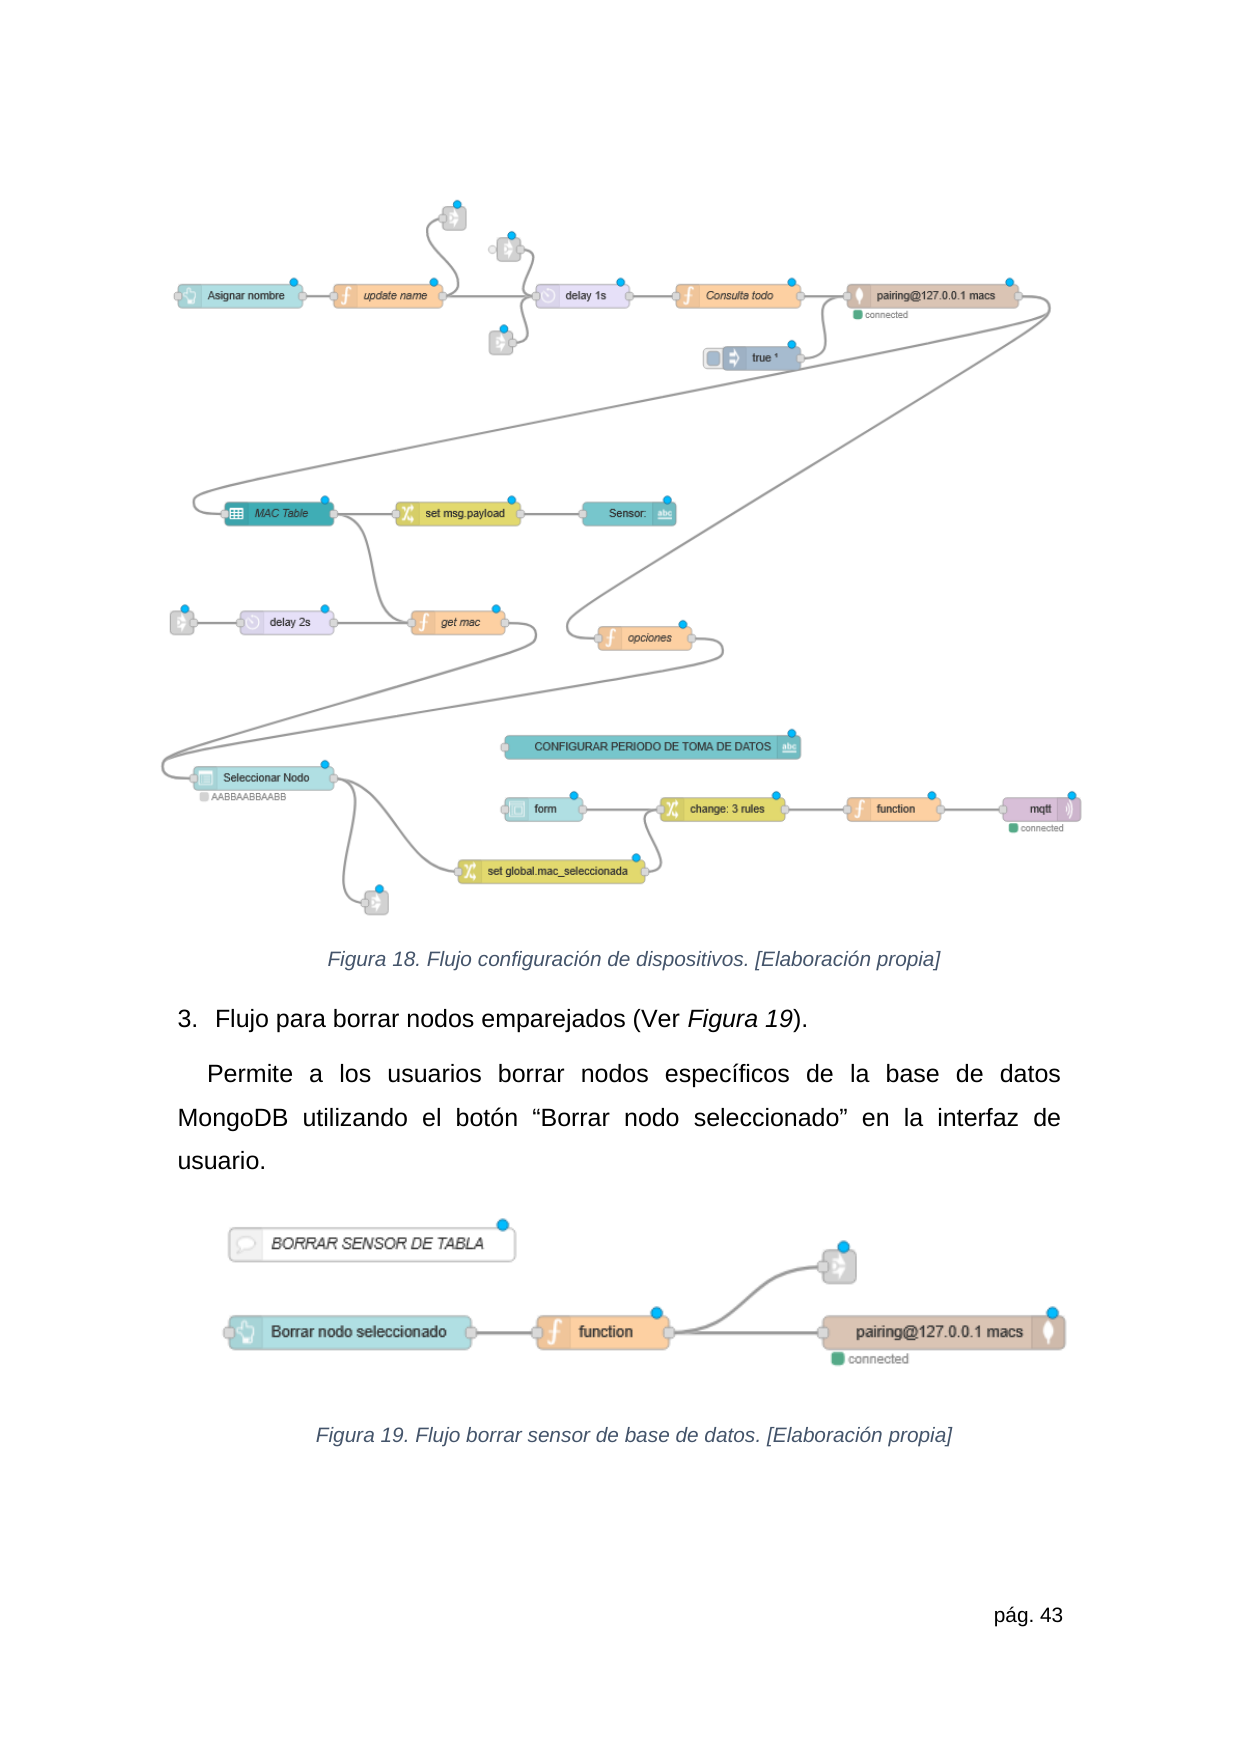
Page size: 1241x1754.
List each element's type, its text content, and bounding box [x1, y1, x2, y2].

picture [206, 1201, 1093, 1396]
picture [147, 177, 1116, 933]
text Figura 19. Flujo borrar sensor de base de datos. [Elaboración propia] [177, 1423, 1063, 1447]
list Flujo para borrar nodos emparejados (Ver Figura 19). [177, 1004, 1063, 1032]
text Permite a los usuarios borrar nodos específicos de la base de datos MongoDB utilizando el botón “Borrar nodo seleccionado” en la interfaz de usuario. [177, 1059, 1063, 1174]
text Figura 18. Flujo configuración de dispositivos. [Elaboración propia] [177, 947, 1063, 971]
